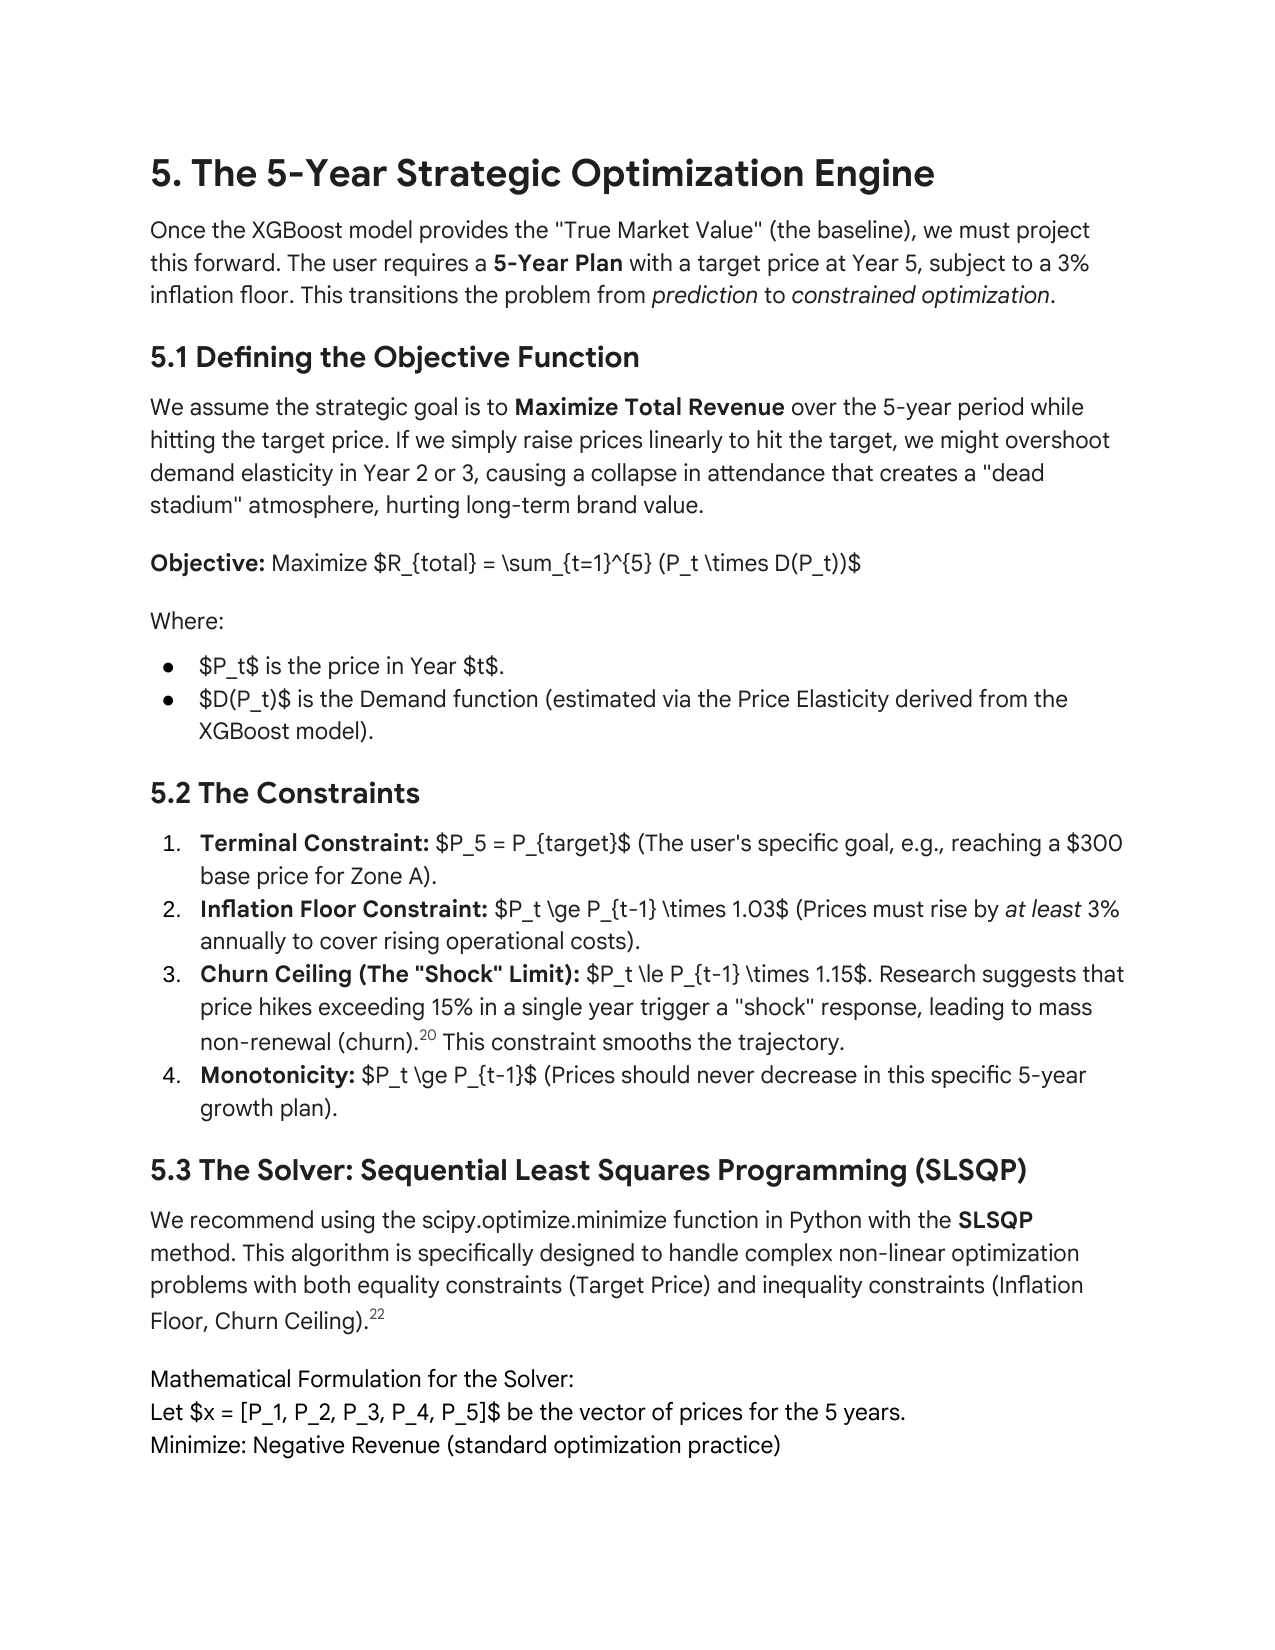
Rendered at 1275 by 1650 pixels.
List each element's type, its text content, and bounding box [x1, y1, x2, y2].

text Let $x = [P_1, P_2, P_3, P_4, P_5]$ be the vector of prices for the 5 years. [150, 1398, 1125, 1427]
text Mathematical Formulation for the Solver: [150, 1366, 1125, 1394]
text We recommend using the scipy.optimize.minimize function in Python with the SLSQP method. This algorithm is specifically designed to handle complex non-linear optimization problems with both equality constraints (Target Price) and inequality constraints (Inflation Floor, Churn Ceiling).22 [150, 1206, 1125, 1336]
subtitle 5.2 The Constraints [150, 775, 1125, 812]
subtitle 5. The 5-Year Strategic Optimization Engine [150, 150, 1125, 197]
subtitle 5.1 Defining the Objective Function [150, 339, 1125, 376]
list $D(P_t)$ is the Demand function (estimated via the Price Elasticity derived from the XGBoost model). [161, 685, 1125, 746]
list Monotonicity: $P_t \ge P_{t-1}$ (Prices should never decrease in this specific 5-year growth plan). [162, 1062, 1125, 1123]
list Inflation Floor Constraint: $P_t \ge P_{t-1} \times 1.03$ (Prices must rise by at least 3% annually to cover rising operational costs). [162, 895, 1125, 956]
text Where: [150, 607, 1125, 636]
text We assume the strategic goal is to Maximize Total Revenue over the 5-year period while hitting the target price. If we simply raise prices linearly to hit the target, we might overshoot demand elasticity in Year 2 or 3, causing a collapse in attendance that creates a "dead stadium" atmosphere, hurting long-term brand value. [150, 393, 1125, 520]
list $P_t$ is the price in Year $t$. [161, 652, 1125, 681]
list Terminal Constraint: $P_5 = P_{target}$ (The user's specific goal, e.g., reaching a $300 base price for Zone A). [162, 829, 1125, 891]
list Churn Ceiling (The "Shock" Limit): $P_t \le P_{t-1} \times 1.15$. Research suggests that price hikes exceeding 15% in a single year trigger a "shock" response, leading to mass non-renewal (churn).20 This constraint smooths the trajectory. [162, 960, 1125, 1057]
text Minimize: Negative Revenue (standard optimization practice) [150, 1431, 1125, 1460]
text Objective: Maximize $R_{total} = \sum_{t=1}^{5} (P_t \times D(P_t))$ [150, 549, 1125, 578]
text Once the XGBoost model provides the "True Market Value" (the baseline), we must project this forward. The user requires a 5-Year Plan with a target price at Year 5, subject to a 3% inflation floor. This transitions the problem from prediction to constrained optimization. [150, 216, 1125, 310]
subtitle 5.3 The Solver: Sequential Least Squares Programming (SLSQP) [150, 1152, 1125, 1189]
